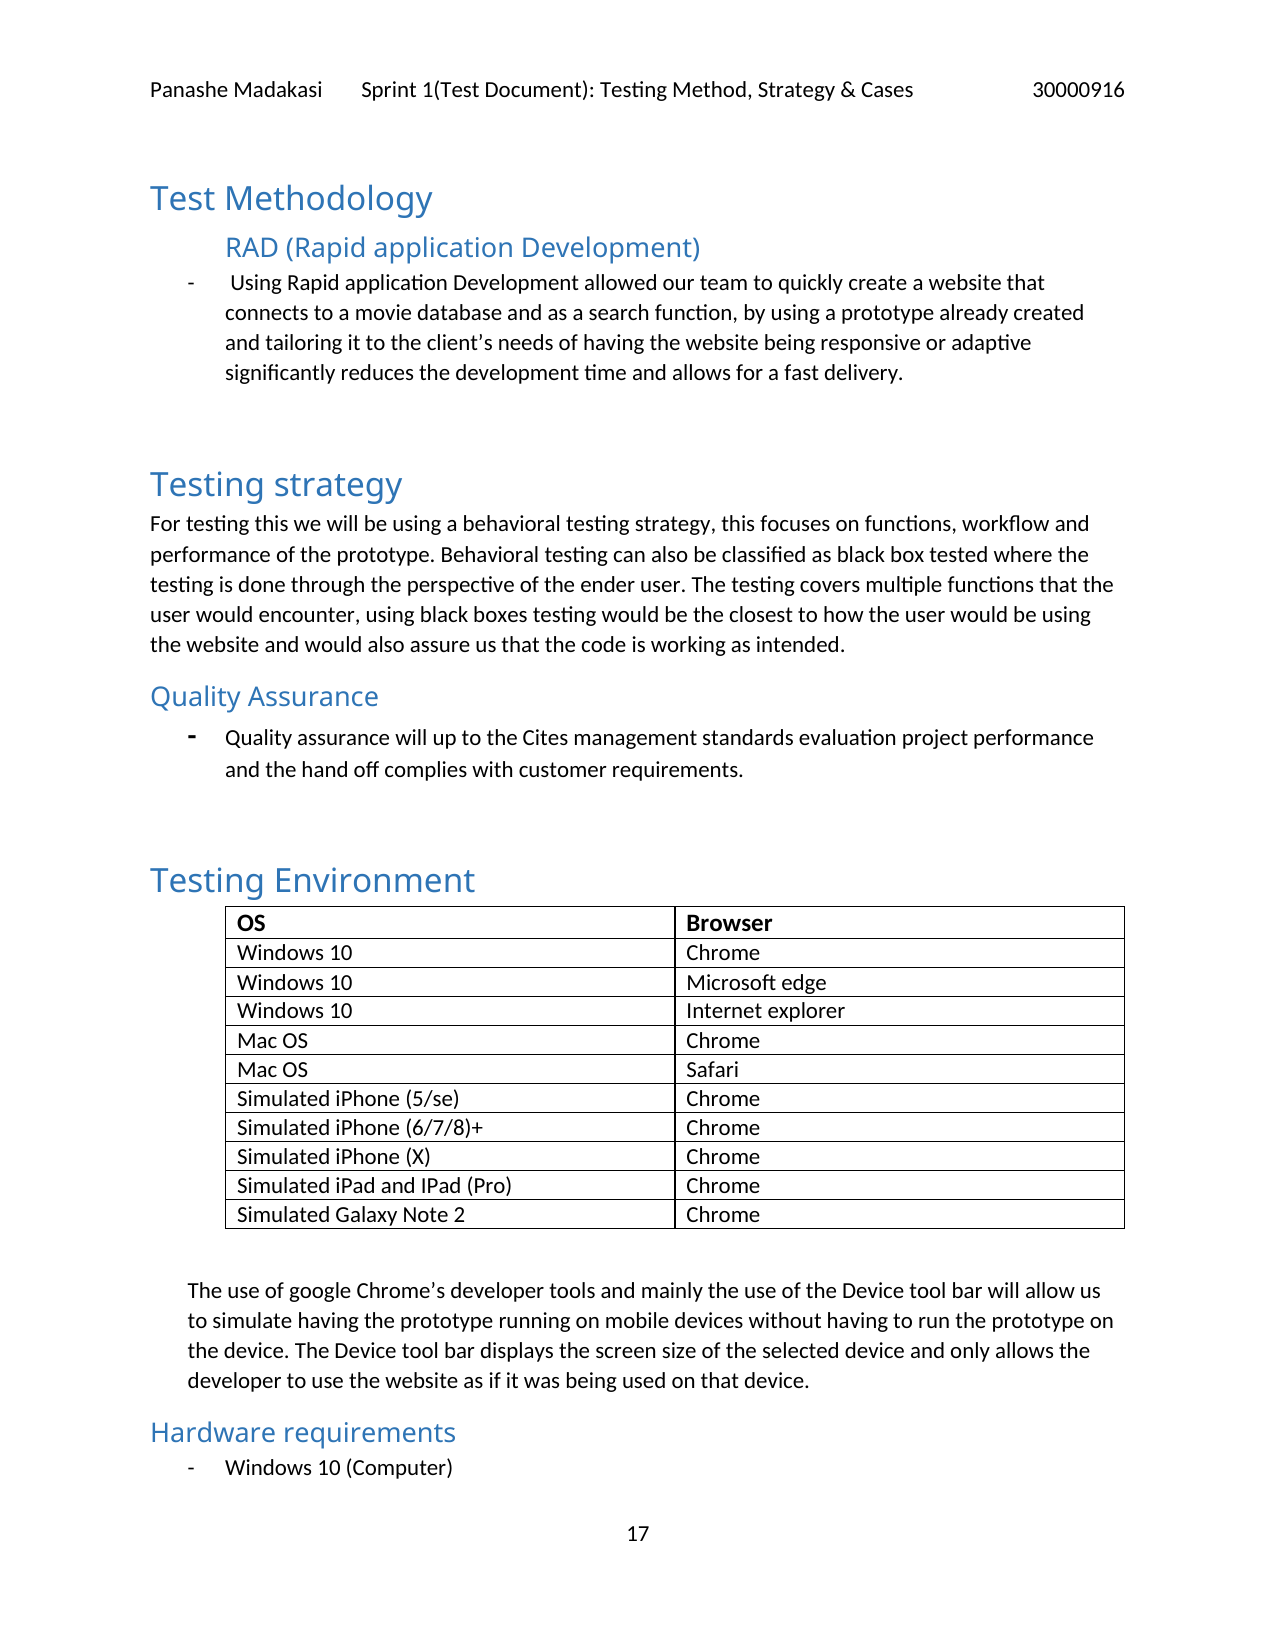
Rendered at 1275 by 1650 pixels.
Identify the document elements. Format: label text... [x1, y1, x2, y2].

table_cell Simulated iPhone (X) [226, 1142, 674, 1170]
table_cell Simulated iPad and IPad (Pro) [226, 1171, 674, 1199]
subtitle Test Methodology [150, 175, 1125, 220]
table_cell Windows 10 [226, 968, 674, 996]
table_header OS [226, 907, 674, 937]
subtitle Hardware requirements [150, 1413, 1125, 1450]
table_cell Chrome [676, 1084, 1124, 1112]
table_cell Chrome [676, 939, 1124, 967]
text For testing this we will be using a behavioral testing strategy, this focuses on functions, workflow and performance of the prototype. Behavioral testing can also be classified as black box tested where the testing is done through the perspective of the ender user. The testing covers multiple functions that the user would encounter, using black boxes testing would be the closest to how the user would be using the website and would also assure us that the code is working as intended. [150, 509, 1125, 658]
table_cell Chrome [676, 1171, 1124, 1199]
table_cell Windows 10 [226, 939, 674, 967]
table_cell Microsoft edge [676, 968, 1124, 996]
table_header Browser [676, 907, 1124, 937]
table_cell Chrome [676, 1142, 1124, 1170]
table_cell Simulated iPhone (5/se) [226, 1084, 674, 1112]
list Using Rapid application Development allowed our team to quickly create a website that connects to a movie database and as a search function, by using a prototype already created and tailoring it to the client’s needs of having the website being responsive or adaptive significantly reduces the development time and allows for a fast delivery. [187, 268, 1125, 387]
table_cell Simulated Galaxy Note 2 [226, 1200, 674, 1228]
table_cell Chrome [676, 1200, 1124, 1228]
list Quality assurance will up to the Cites management standards evaluation project performance and the hand off complies with customer requirements. [187, 717, 1125, 783]
table_cell Safari [676, 1055, 1124, 1083]
subtitle RAD (Rapid application Development) [150, 228, 1125, 265]
table_cell Simulated iPhone (6/7/8)+ [226, 1113, 674, 1141]
table_cell Mac OS [226, 1055, 674, 1083]
text The use of google Chrome’s developer tools and mainly the use of the Device tool bar will allow us to simulate having the prototype running on mobile devices without having to run the prototype on the device. The Device tool bar displays the screen size of the selected device and only allows the developer to use the website as if it was being used on that device. [187, 1276, 1125, 1395]
subtitle Testing Environment [150, 857, 1125, 902]
subtitle Testing strategy [150, 461, 1125, 506]
table_cell Windows 10 [226, 997, 674, 1025]
subtitle Quality Assurance [150, 677, 1125, 714]
table_cell Mac OS [226, 1026, 674, 1054]
list Windows 10 (Computer) [187, 1453, 1125, 1481]
table_cell Internet explorer [676, 997, 1124, 1025]
table_cell Chrome [676, 1113, 1124, 1141]
table_cell Chrome [676, 1026, 1124, 1054]
